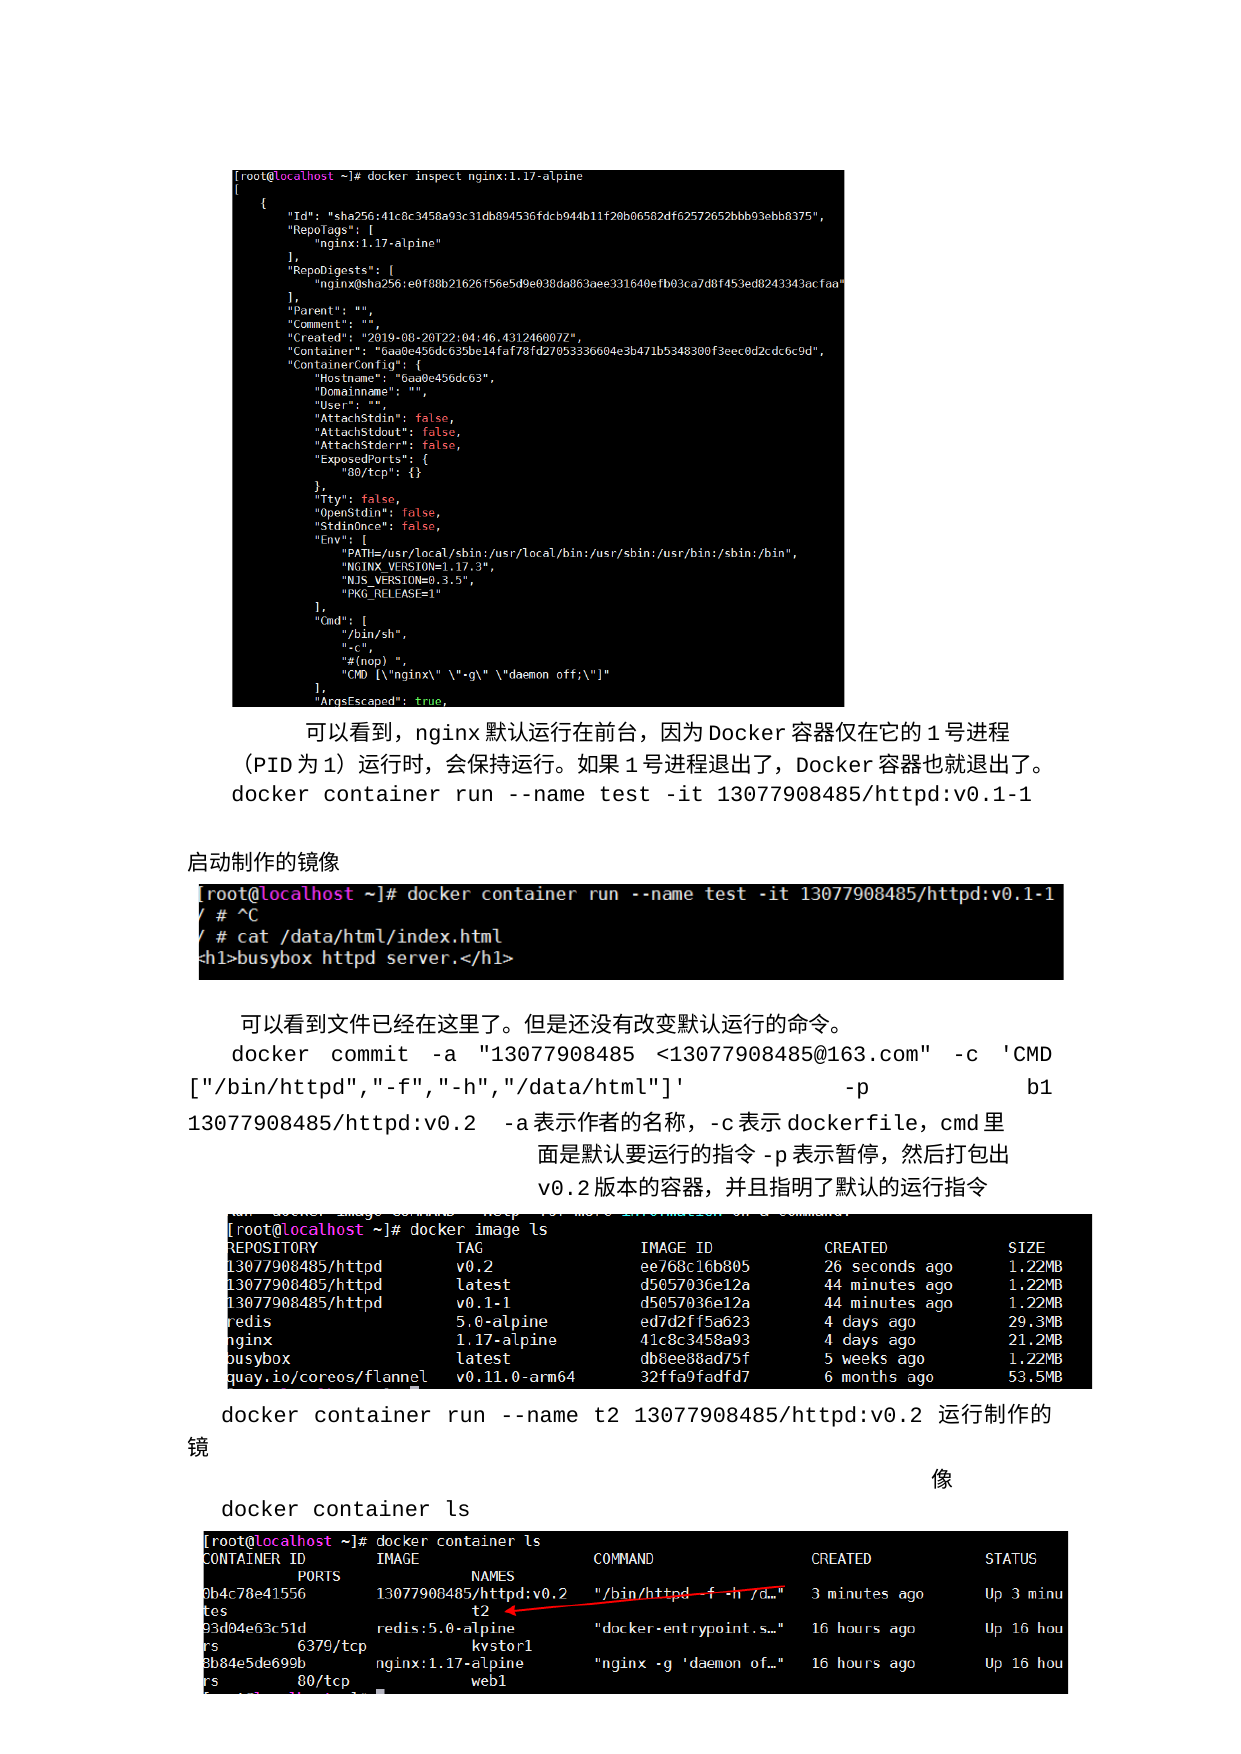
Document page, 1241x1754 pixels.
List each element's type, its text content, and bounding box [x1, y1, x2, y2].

text 面是默认要运行的指令 -p表示暂停，然后打包出 [187, 1137, 1053, 1169]
picture [203, 1531, 1069, 1694]
picture [198, 884, 1064, 980]
text v0.2版本的容器，并且指明了默认的运行指令 [187, 1169, 1053, 1202]
text docker container run --name test -it 13077908485/httpd:v0.1-1 [187, 779, 1053, 812]
text 像 [187, 1462, 1053, 1494]
picture [232, 170, 845, 707]
text docker container ls [187, 1494, 1053, 1527]
picture [227, 1214, 1093, 1389]
text 可以看到，nginx默认运行在前台，因为Docker容器仅在它的1号进程（PID为1）运行时，会保持运行。如果1号进程退出了，Docker容器也就退出了。 [187, 714, 1053, 779]
text docker commit -a "13077908485 <13077908485@163.com" -c 'CMD ["/bin/httpd","-f","-h","/data/html"]' -p b1 13077908485/httpd:v0.2 -a表示作者的名称，-c表示dockerfile，cmd里 [187, 1039, 1053, 1137]
text 启动制作的镜像 [187, 812, 1053, 877]
